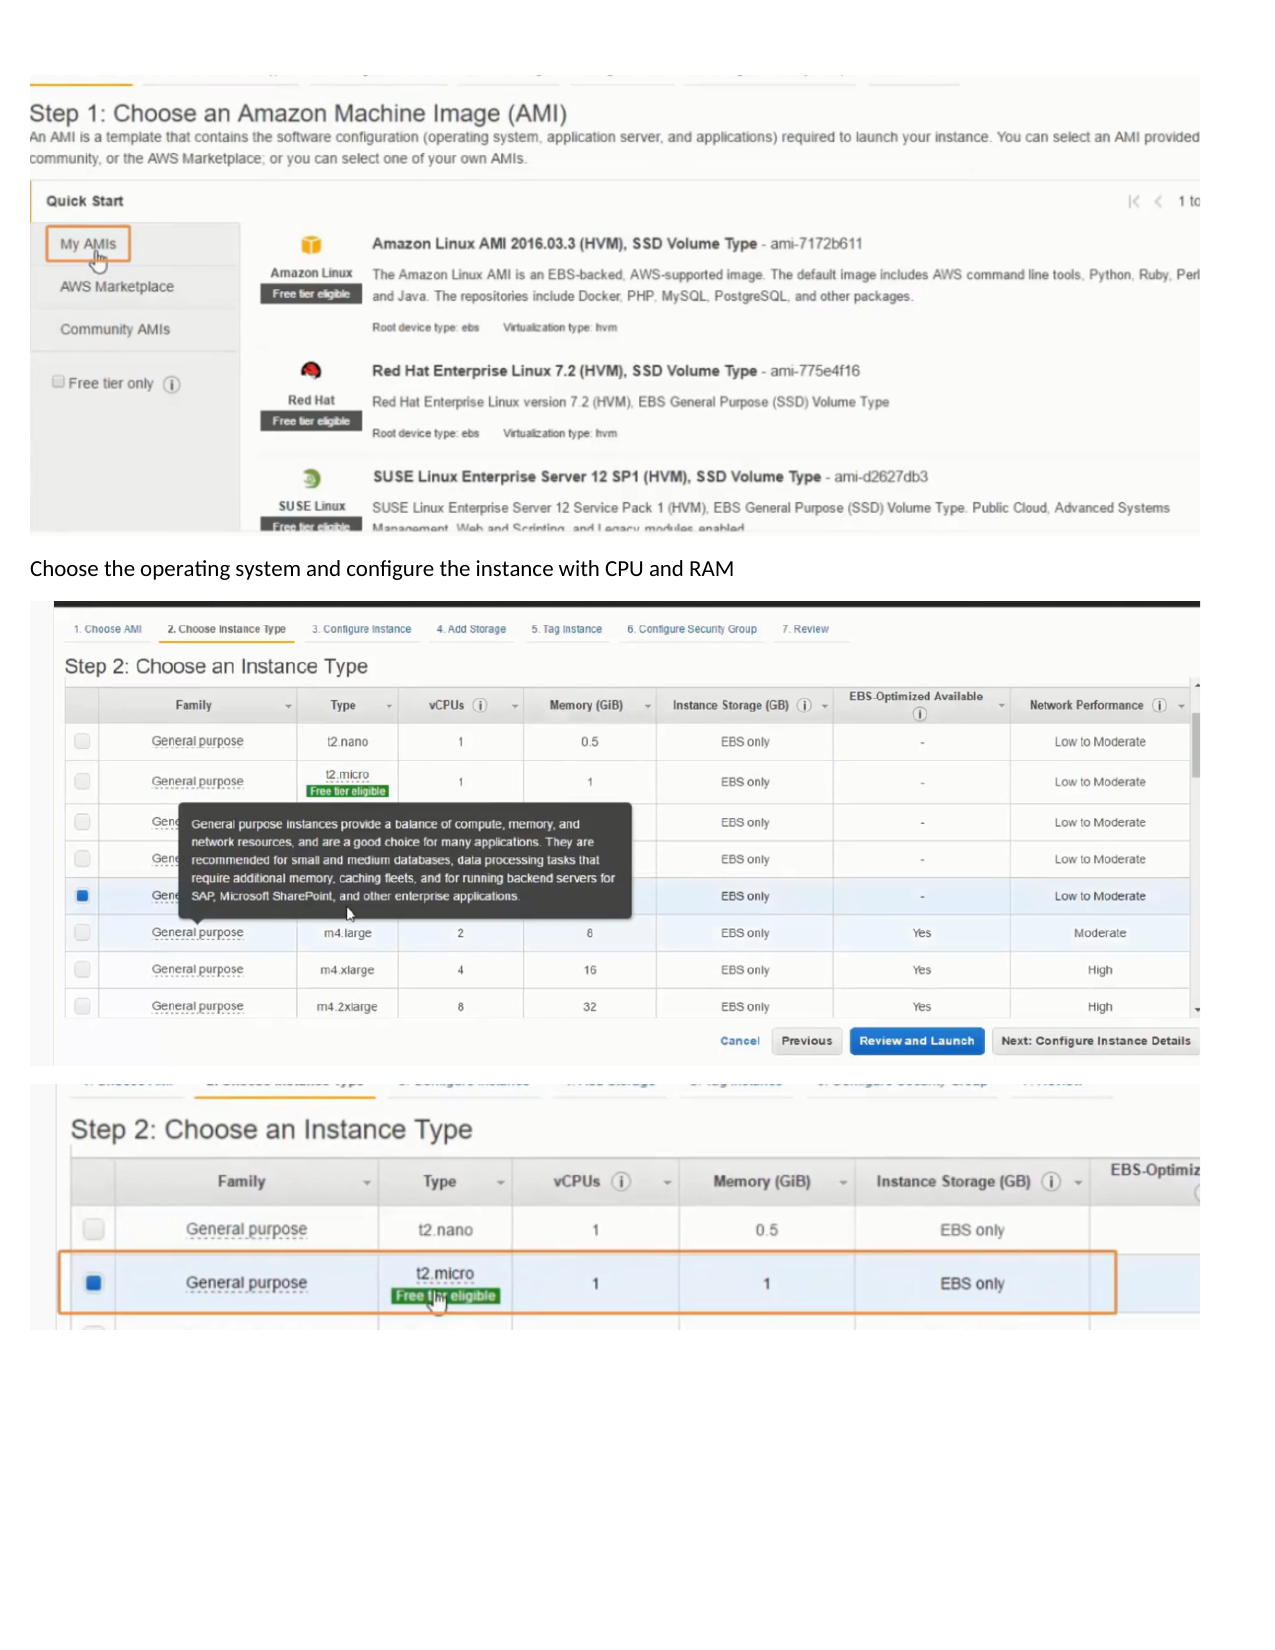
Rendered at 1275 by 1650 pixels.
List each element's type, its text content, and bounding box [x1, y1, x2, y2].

text Choose the operating system and configure the instance with CPU and RAM [30, 554, 1200, 583]
picture [30, 75, 1200, 536]
picture [30, 601, 1200, 1066]
picture [30, 1084, 1200, 1330]
